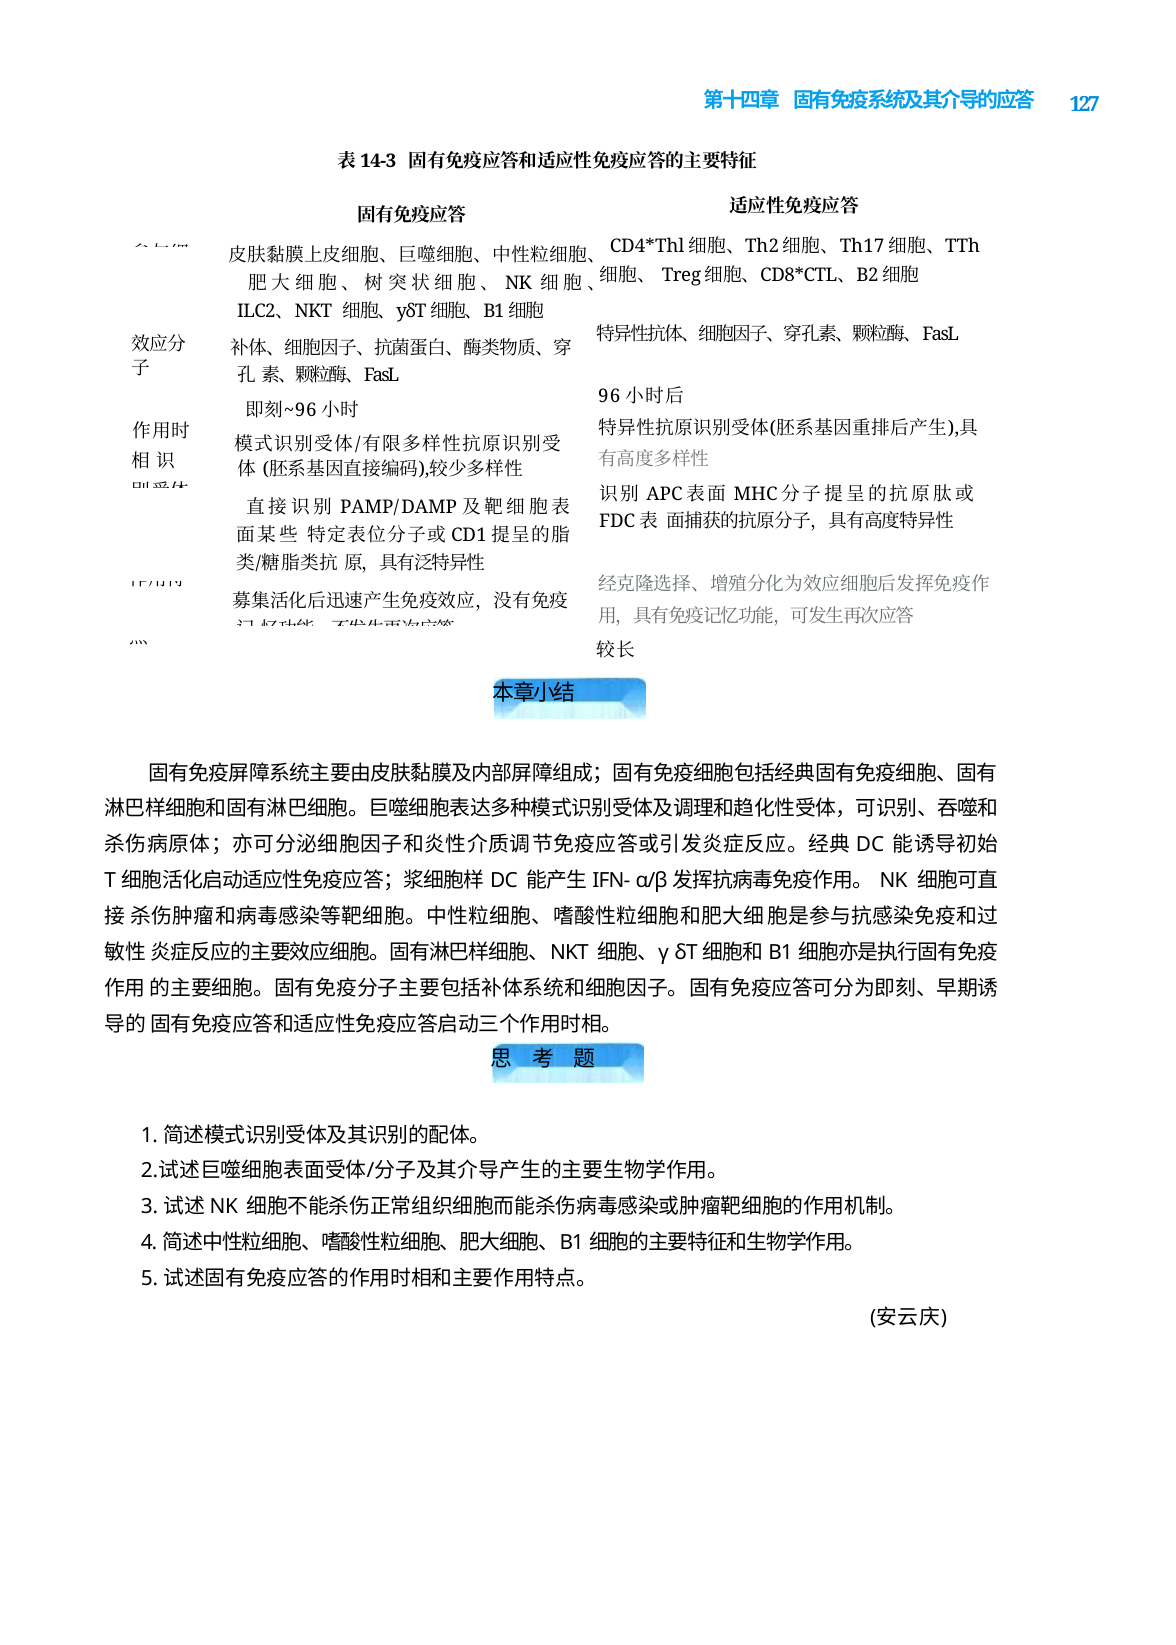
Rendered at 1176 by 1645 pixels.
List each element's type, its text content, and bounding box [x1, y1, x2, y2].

text (安云庆) [870, 1302, 1105, 1331]
text 适应性免疫应答 [729, 192, 1105, 217]
picture [494, 677, 646, 719]
text 5. 试述固有免疫应答的作用时相和主要作用特点。 [141, 1264, 1105, 1291]
text 经克隆选择、增殖分化为效应细胞后发挥免疫作 [598, 571, 1105, 595]
text 96小时后 [598, 383, 1105, 408]
text 较长 [596, 636, 1105, 661]
picture [492, 1042, 644, 1083]
text 特异性抗体、细胞因子、穿孔素、颗粒酶、FasL [596, 321, 1105, 345]
text 表14-3 固有免疫应答和适应性免疫应答的主要特征 [338, 147, 1105, 172]
text 特异性抗原识别受体(胚系基因重排后产生),具 [598, 415, 1105, 439]
text 2.试述巨噬细胞表面受体/分子及其介导产生的主要生物学作用。 [141, 1156, 1105, 1183]
text 用，具有免疫记忆功能，可发生再次应答 [598, 602, 1105, 627]
text 3. 试述 NK 细胞不能杀伤正常组织细胞而能杀伤病毒感染或肿瘤靶细胞的作用机制。 [141, 1192, 1105, 1219]
text 1. 简述模式识别受体及其识别的配体。 [141, 1120, 1105, 1148]
text 第十四章 固有免疫系统及其介导的应答 127 [104, 82, 1102, 113]
text 固有免疫屏障系统主要由皮肤黏膜及内部屏障组成；固有免疫细胞包括经典固有免疫细胞、固有 淋巴样细胞和固有淋巴细胞。巨噬细胞表达多种模式识别受体及调理和趋化性受体，可识别、吞噬和 杀伤病原体；亦可分泌细胞因子和炎性介质调节免疫应答或引发炎症反应。经典DC 能诱导初始T 细胞活化启动适应性免疫应答；浆细胞样DC 能产生IFN- α/β发挥抗病毒免疫作用。 NK 细胞可直接 杀伤肿瘤和病毒感染等靶细胞。中性粒细胞、嗜酸性粒细胞和肥大细胞是参与抗感染免疫和过敏性 炎症反应的主要效应细胞。固有淋巴样细胞、NKT 细胞、γ δT 细胞和 B1 细胞亦是执行固有免疫作用 的主要细胞。固有免疫分子主要包括补体系统和细胞因子。固有免疫应答可分为即刻、早期诱导的 固有免疫应答和适应性免疫应答启动三个作用时相。 [104, 756, 999, 1038]
text CD4*Thl细胞、Th2细胞、Th17细胞、TTh细胞、 Treg细胞、CD8*CTL、B2细胞 [599, 231, 999, 286]
text 有高度多样性 [598, 446, 1105, 471]
text 4. 简述中性粒细胞、嗜酸性粒细胞、肥大细胞、B1 细胞的主要特征和生物学作用。 [141, 1228, 1105, 1255]
text 识别APC表面MHC分子提呈的抗原肽或FDC表 面捕获的抗原分子，具有高度特异性 [599, 478, 989, 533]
picture [494, 688, 500, 696]
